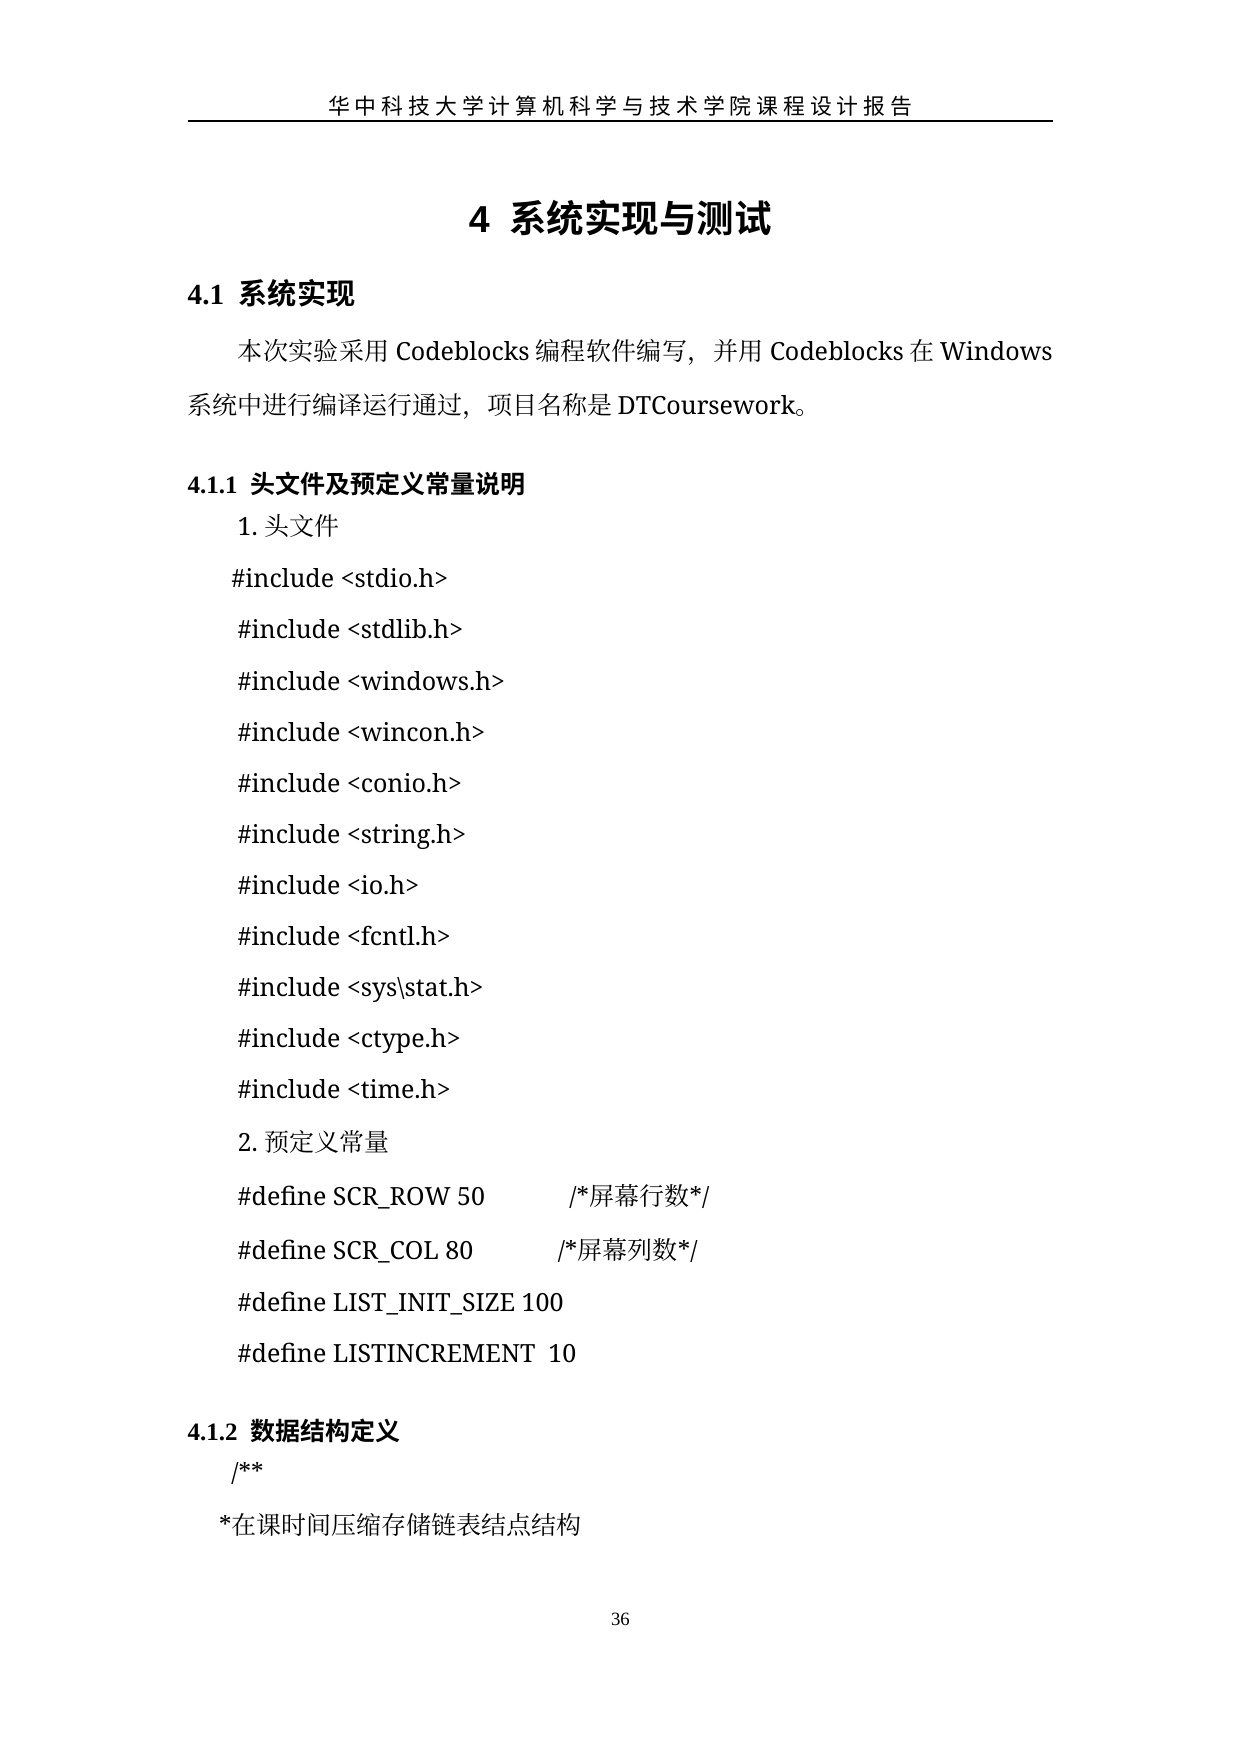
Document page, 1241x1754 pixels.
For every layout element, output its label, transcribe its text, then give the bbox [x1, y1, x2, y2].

text #include <sys\stat.h> [187, 969, 1053, 1003]
subtitle 4.1.2 数据结构定义 [187, 1412, 1053, 1448]
text #define SCR_ROW 50 /*屏幕行数*/ [187, 1177, 1053, 1213]
text #define SCR_COL 80 /*屏幕列数*/ [187, 1231, 1053, 1267]
text #include <io.h> [187, 867, 1053, 901]
text #include <fcntl.h> [187, 918, 1053, 952]
text #include <stdio.h> [187, 561, 1053, 595]
text #include <windows.h> [187, 663, 1053, 697]
text 2. 预定义常量 [187, 1123, 1053, 1159]
text /** [187, 1454, 1053, 1488]
text #include <conio.h> [187, 765, 1053, 799]
text #define LISTINCREMENT 10 [187, 1336, 1053, 1370]
text #include <ctype.h> [187, 1021, 1053, 1054]
text #define LIST_INIT_SIZE 100 [187, 1285, 1053, 1319]
subtitle 4.1.1 头文件及预定义常量说明 [187, 464, 1053, 501]
text #include <string.h> [187, 816, 1053, 850]
subtitle 4 系统实现与测试 [187, 189, 1053, 243]
text 本次实验采用Codeblocks编程软件编写，并用Codeblocks在Windows系统中进行编译运行通过，项目名称是DTCoursework。 [187, 332, 1053, 422]
text #include <time.h> [187, 1072, 1053, 1106]
text #include <wincon.h> [187, 714, 1053, 748]
text *在课时间压缩存储链表结点结构 [212, 1505, 1053, 1541]
text 1. 头文件 [187, 507, 1053, 543]
subtitle 4.1 系统实现 [187, 270, 1053, 313]
text #include <stdlib.h> [187, 612, 1053, 646]
